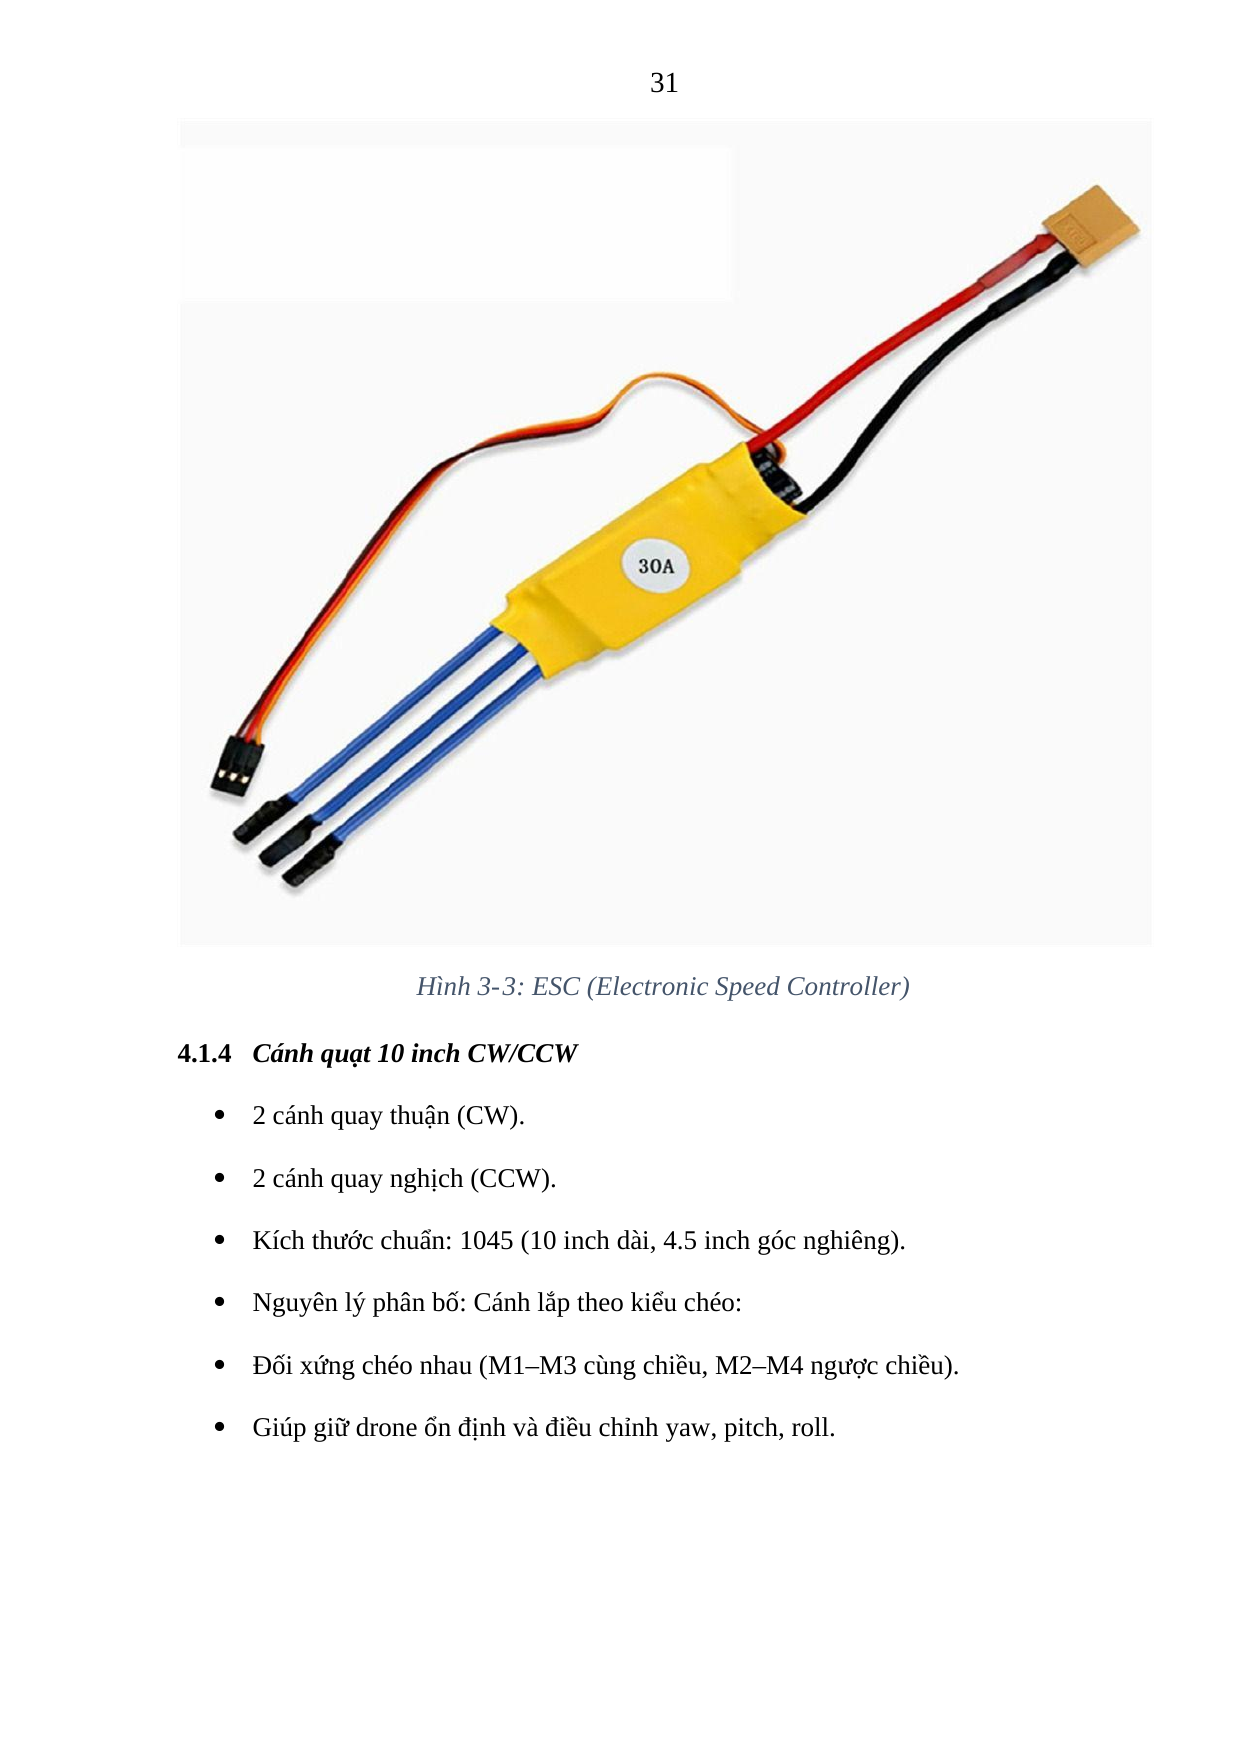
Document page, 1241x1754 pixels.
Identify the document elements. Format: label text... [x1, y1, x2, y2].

list Kích thước chuẩn: 1045 (10 inch dài, 4.5 inch góc nghiêng). [215, 1224, 1152, 1255]
list Giúp giữ drone ổn định và điều chỉnh yaw, pitch, roll. [215, 1411, 1152, 1442]
list Nguyên lý phân bố: Cánh lắp theo kiểu chéo: [215, 1286, 1152, 1318]
text Hình 3-3: ESC (Electronic Speed Controller) [177, 969, 1152, 1001]
list 2 cánh quay thuận (CW). [215, 1099, 1152, 1131]
picture [177, 118, 1154, 947]
list Đối xứng chéo nhau (M1–M3 cùng chiều, M2–M4 ngược chiều). [215, 1349, 1152, 1380]
subtitle Cánh quạt 10 inch CW/CCW [177, 1037, 1152, 1068]
list 2 cánh quay nghịch (CCW). [215, 1162, 1152, 1193]
